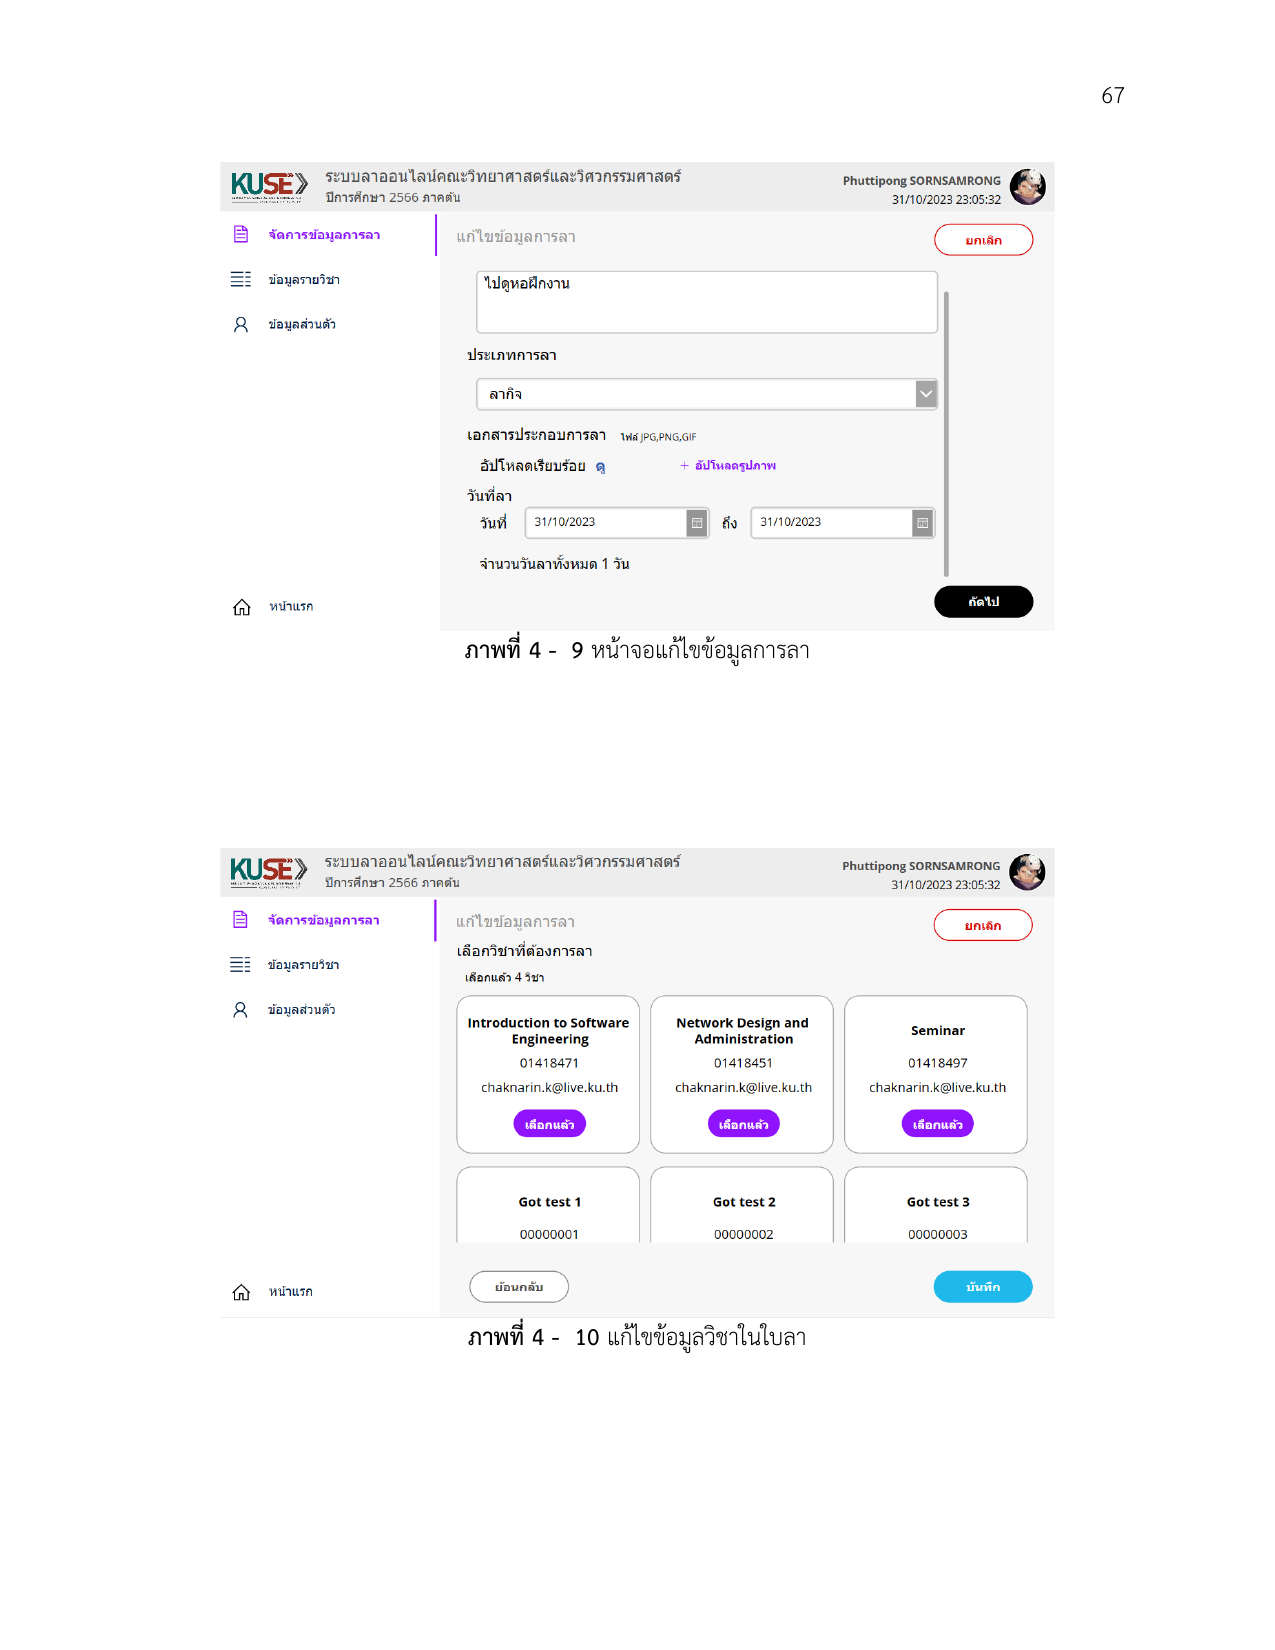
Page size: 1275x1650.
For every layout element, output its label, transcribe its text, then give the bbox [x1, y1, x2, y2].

text ภาพที่ 4 - 9 หน้าจอแก้ไขข้อมูลการลา [150, 630, 1125, 674]
picture [220, 162, 1055, 631]
text ภาพที่ 4 - 10 แก้ไขข้อมูลวิชาในใบลา [150, 1317, 1125, 1361]
picture [220, 848, 1055, 1318]
